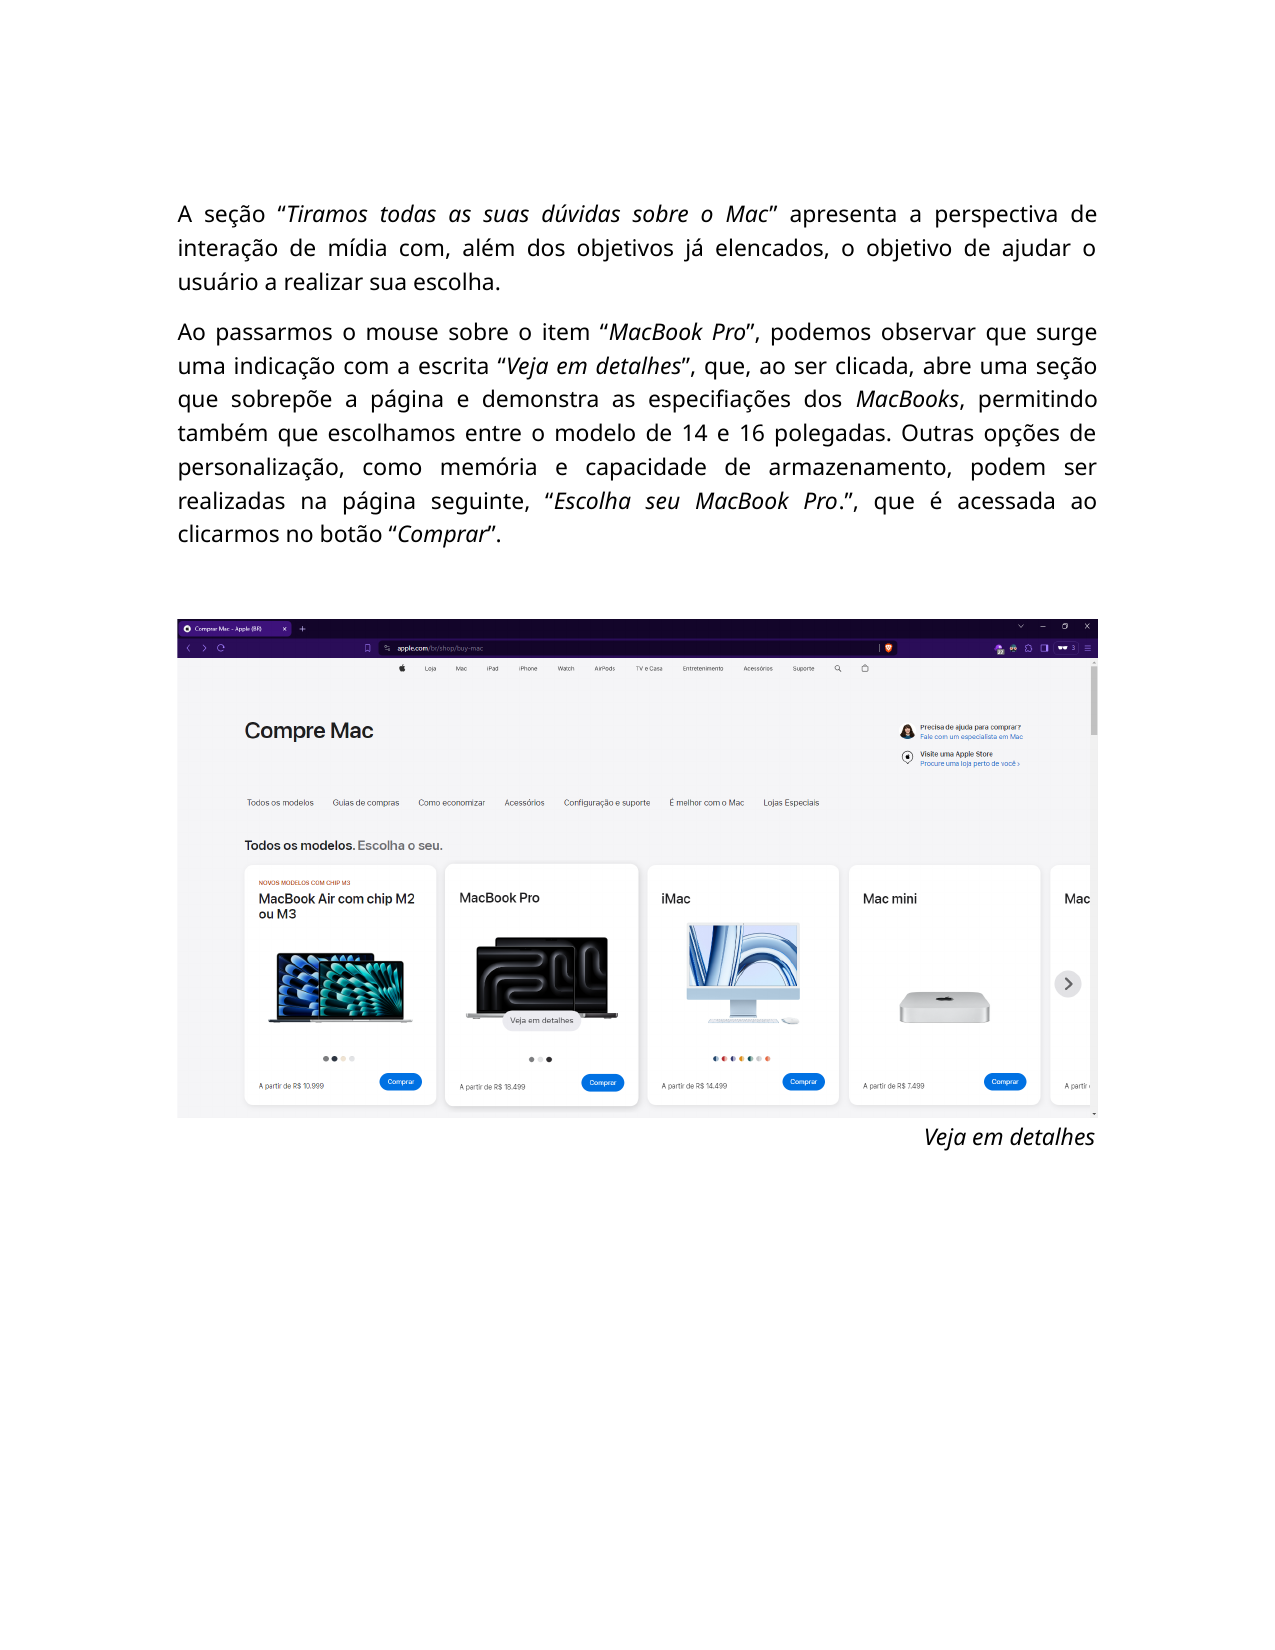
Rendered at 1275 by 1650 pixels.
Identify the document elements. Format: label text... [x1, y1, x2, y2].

text A seção “Tiramos todas as suas dúvidas sobre o Mac” apresenta a perspectiva de interação de mídia com, além dos objetivos já elencados, o objetivo de ajudar o usuário a realizar sua escolha. [177, 198, 1098, 297]
text Ao passarmos o mouse sobre o item “MacBook Pro”, podemos observar que surge uma indicação com a escrita “Veja em detalhes”, que, ao ser clicada, abre uma seção que sobrepõe a página e demonstra as especifiações dos MacBooks, permitindo também que escolhamos entre o modelo de 14 e 16 polegadas. Outras opções de personalização, como memória e capacidade de armazenamento, podem ser realizadas na página seguinte, “Escolha seu MacBook Pro.”, que é acessada ao clicarmos no botão “Comprar”. [177, 316, 1098, 550]
picture [177, 619, 1098, 1118]
text Veja em detalhes [177, 1118, 1098, 1152]
